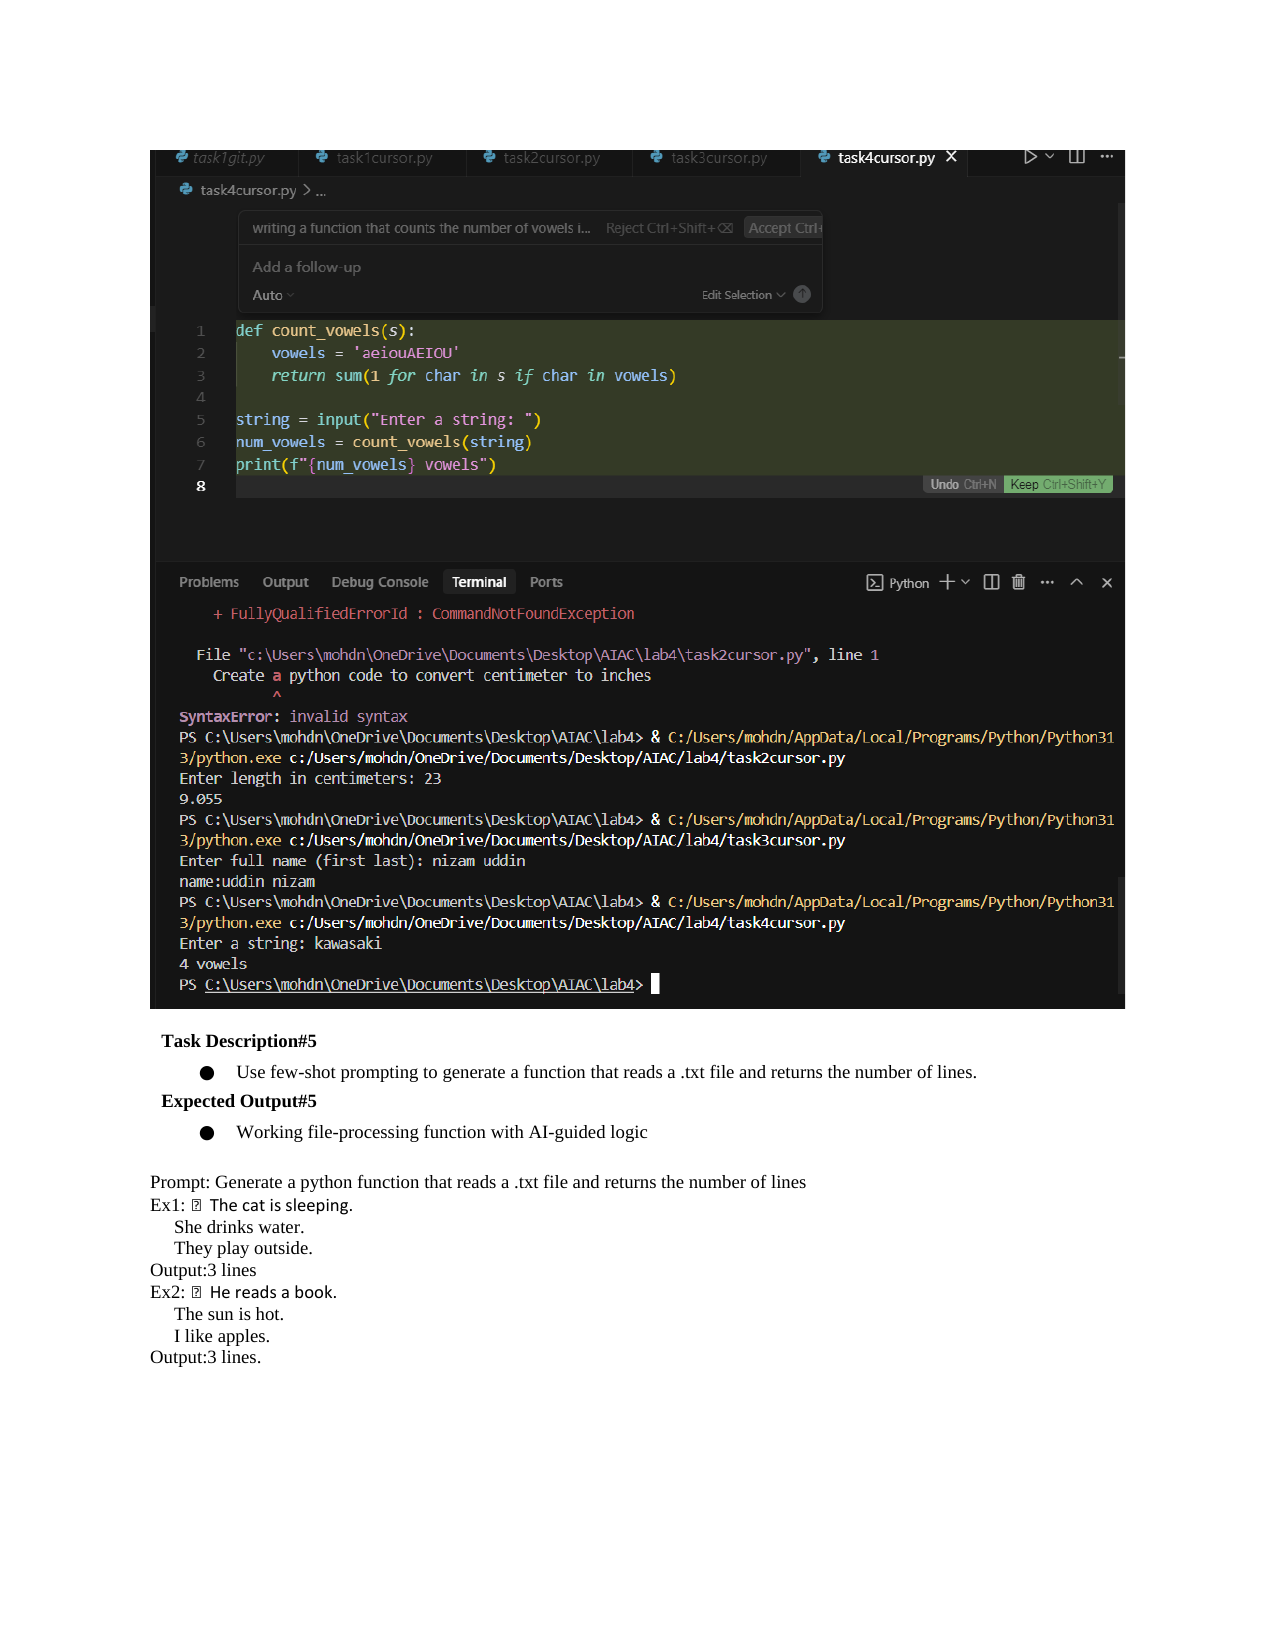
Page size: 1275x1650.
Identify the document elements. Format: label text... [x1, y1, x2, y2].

text Prompt: Generate a python function that reads a .txt file and returns the number of lines [150, 1171, 1125, 1193]
text  The sun is hot. [150, 1303, 1125, 1325]
list Use few-shot prompting to generate a function that reads a .txt file and returns the number of lines. [199, 1051, 1125, 1090]
list Working file-processing function with AI-guided logic [199, 1111, 1125, 1150]
text Output:3 lines [150, 1259, 1125, 1280]
text Output:3 lines. [150, 1346, 1125, 1368]
text Expected Output#5 [161, 1090, 1125, 1111]
text  She drinks water. [150, 1216, 1125, 1237]
text  I like apples. [150, 1325, 1125, 1346]
text Ex1:  The cat is sleeping. [150, 1193, 1125, 1216]
text  They play outside. [150, 1237, 1125, 1259]
text Task Description#5 [161, 1030, 1125, 1051]
picture [150, 150, 1125, 1009]
text Ex2:  He reads a book. [150, 1280, 1125, 1303]
